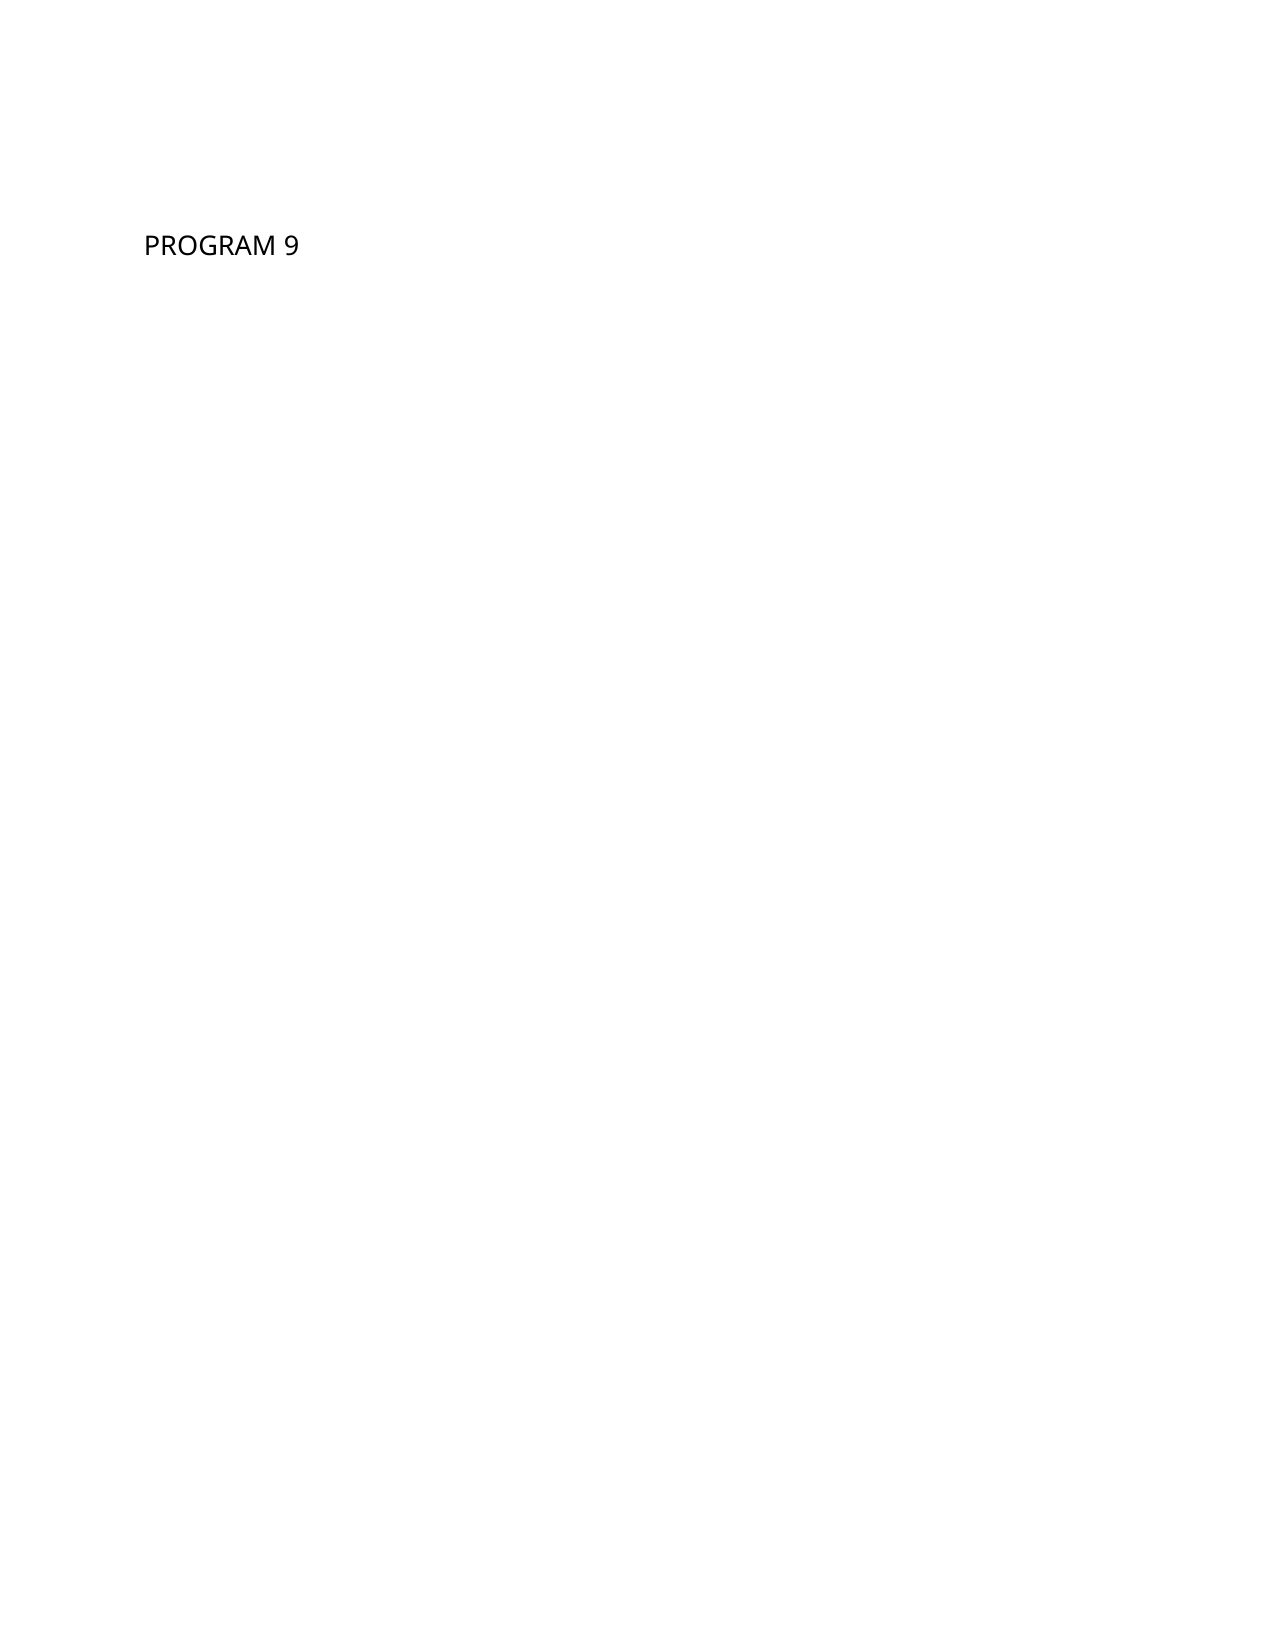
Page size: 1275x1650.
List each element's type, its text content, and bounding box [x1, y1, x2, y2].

text PROGRAM 9 [144, 226, 1275, 263]
